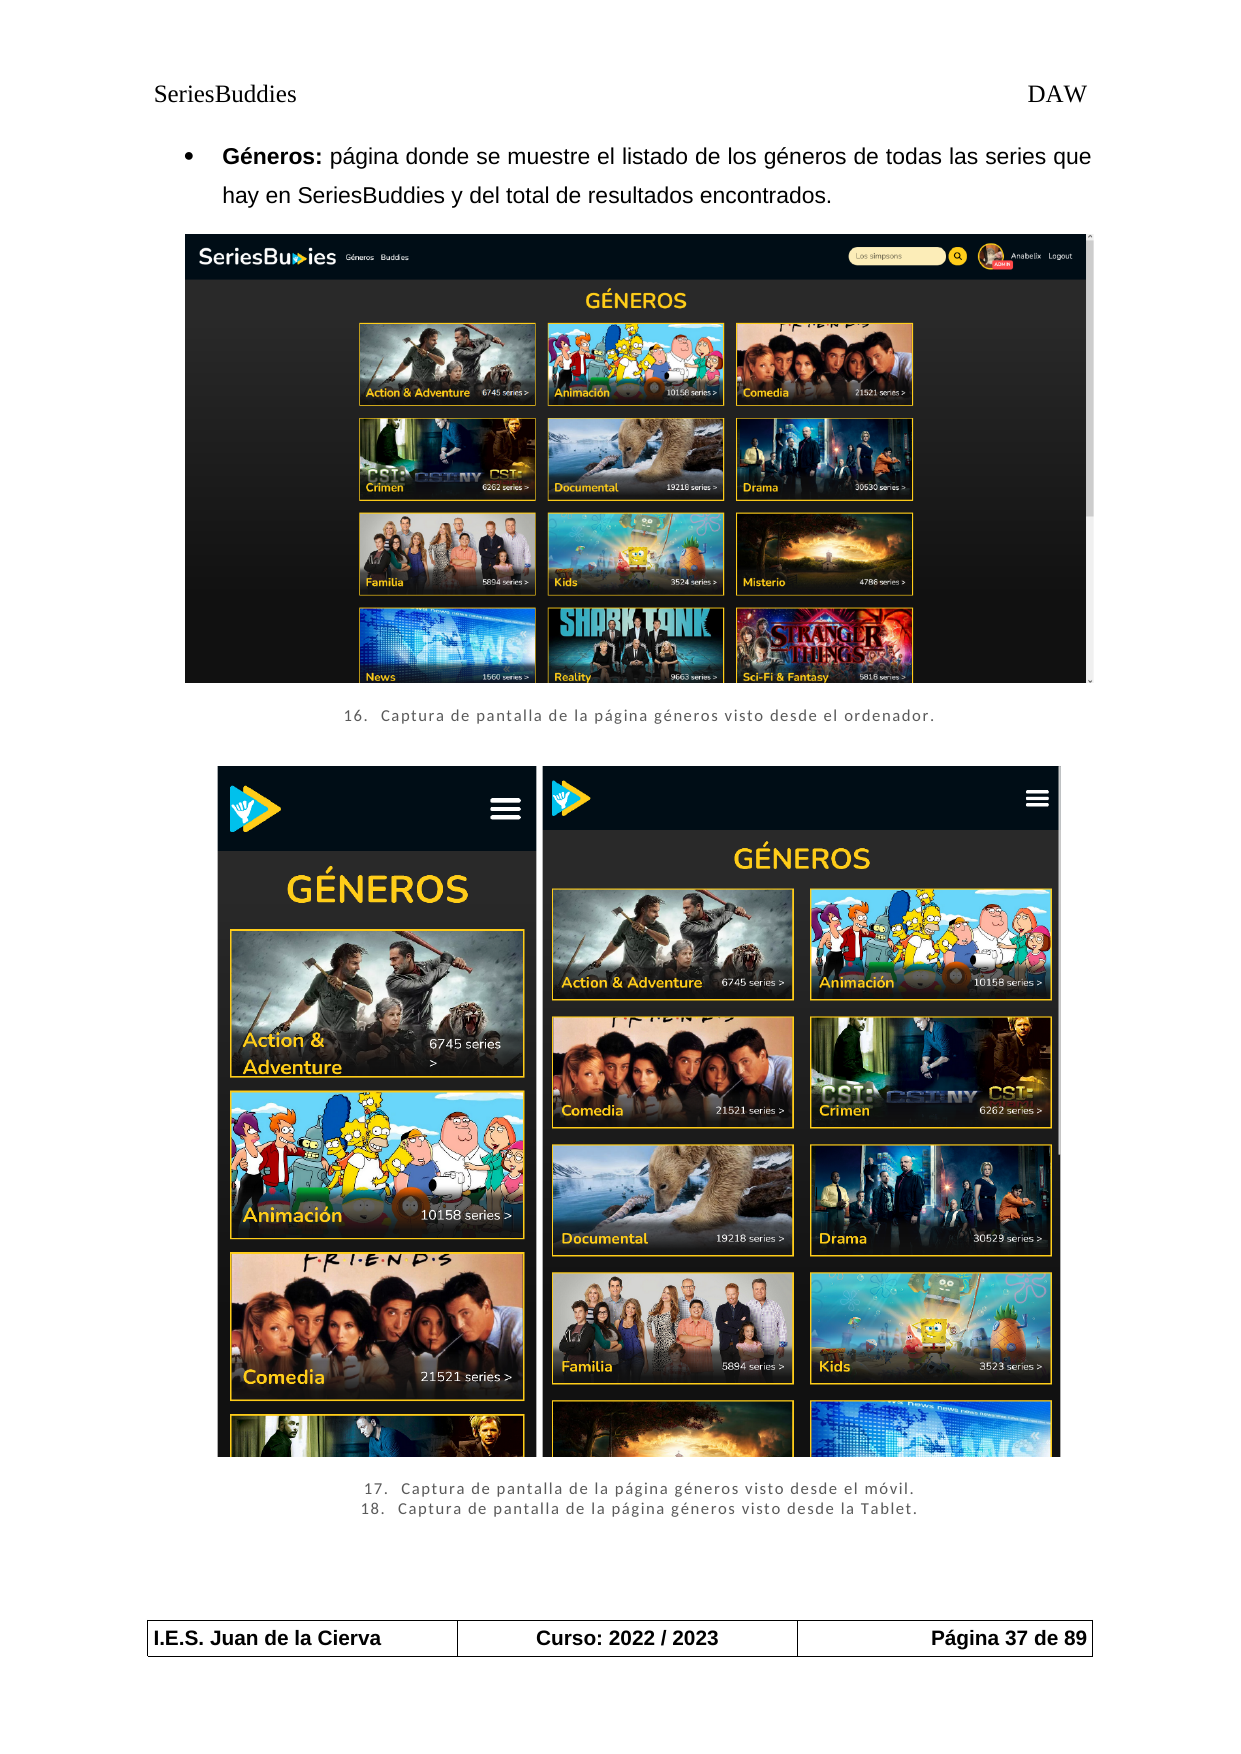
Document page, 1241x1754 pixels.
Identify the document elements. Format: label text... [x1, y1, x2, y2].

picture [217, 766, 537, 1457]
subtitle Captura de pantalla de la página géneros visto desde el ordenador. [185, 705, 1093, 726]
list Géneros: página donde se muestre el listado de los géneros de todas las series que hay en SeriesBuddies y del total de resultados encontrados. [185, 143, 1093, 208]
picture [542, 766, 1061, 1457]
subtitle Captura de pantalla de la página géneros visto desde el móvil. [185, 1478, 1093, 1498]
subtitle Captura de pantalla de la página géneros visto desde la Tablet. [185, 1498, 1093, 1519]
picture [185, 234, 1094, 683]
